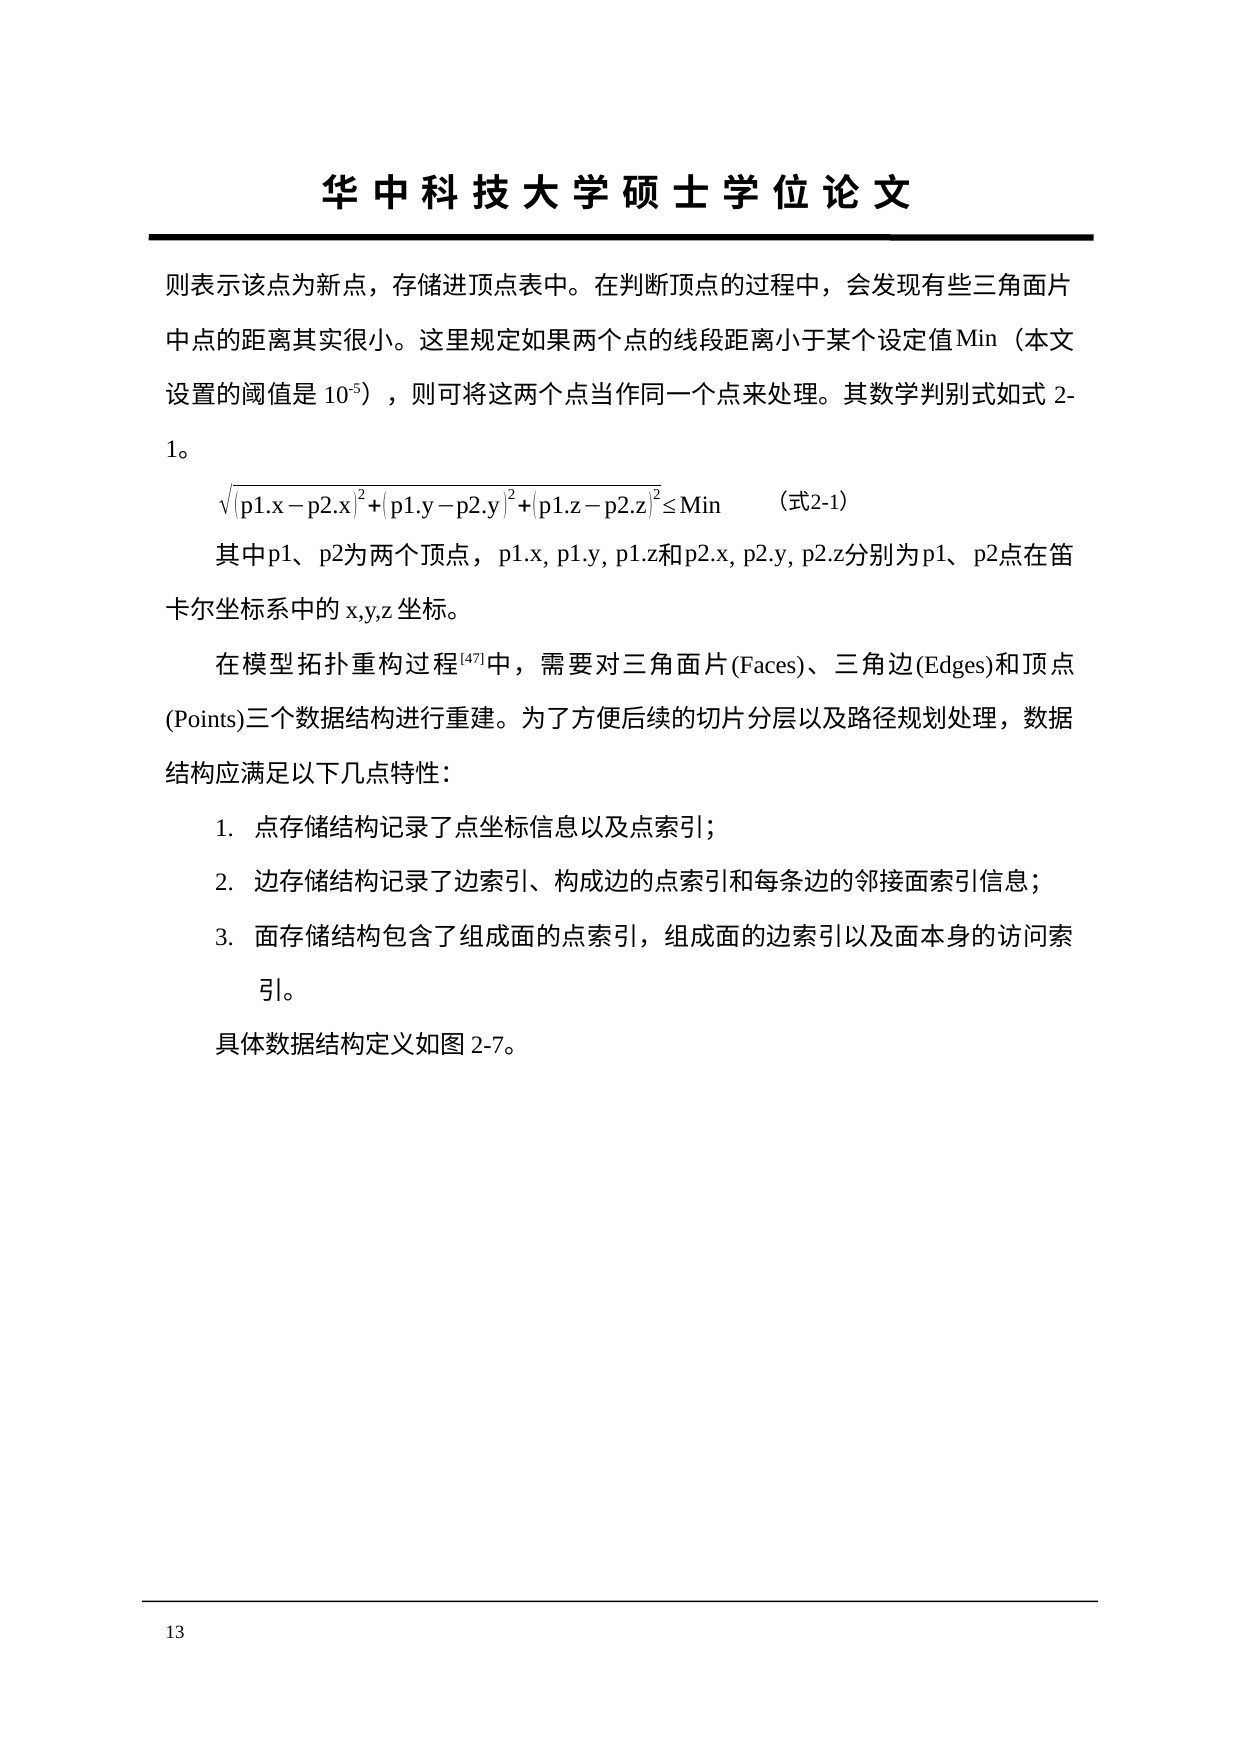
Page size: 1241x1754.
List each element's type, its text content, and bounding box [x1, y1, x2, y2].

list 面存储结构包含了组成面的点索引，组成面的边索引以及面本身的访问索引。 [215, 916, 1075, 1007]
text 在模型拓扑重构过程[47]中，需要对三角面片(Faces)、三角边(Edges)和顶点(Points)三个数据结构进行重建。为了方便后续的切片分层以及路径规划处理，数据结构应满足以下几点特性： [165, 644, 1075, 789]
list 边存储结构记录了边索引、构成边的点索引和每条边的邻接面索引信息； [215, 862, 1075, 898]
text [165, 266, 1075, 465]
list 点存储结构记录了点坐标信息以及点索引； [215, 807, 1075, 844]
text 其中、为两个顶点，, , 和, , 分别为、点在笛卡尔坐标系中的x,y,z坐标。 [165, 536, 1075, 626]
text （式2-1） [165, 483, 1075, 520]
